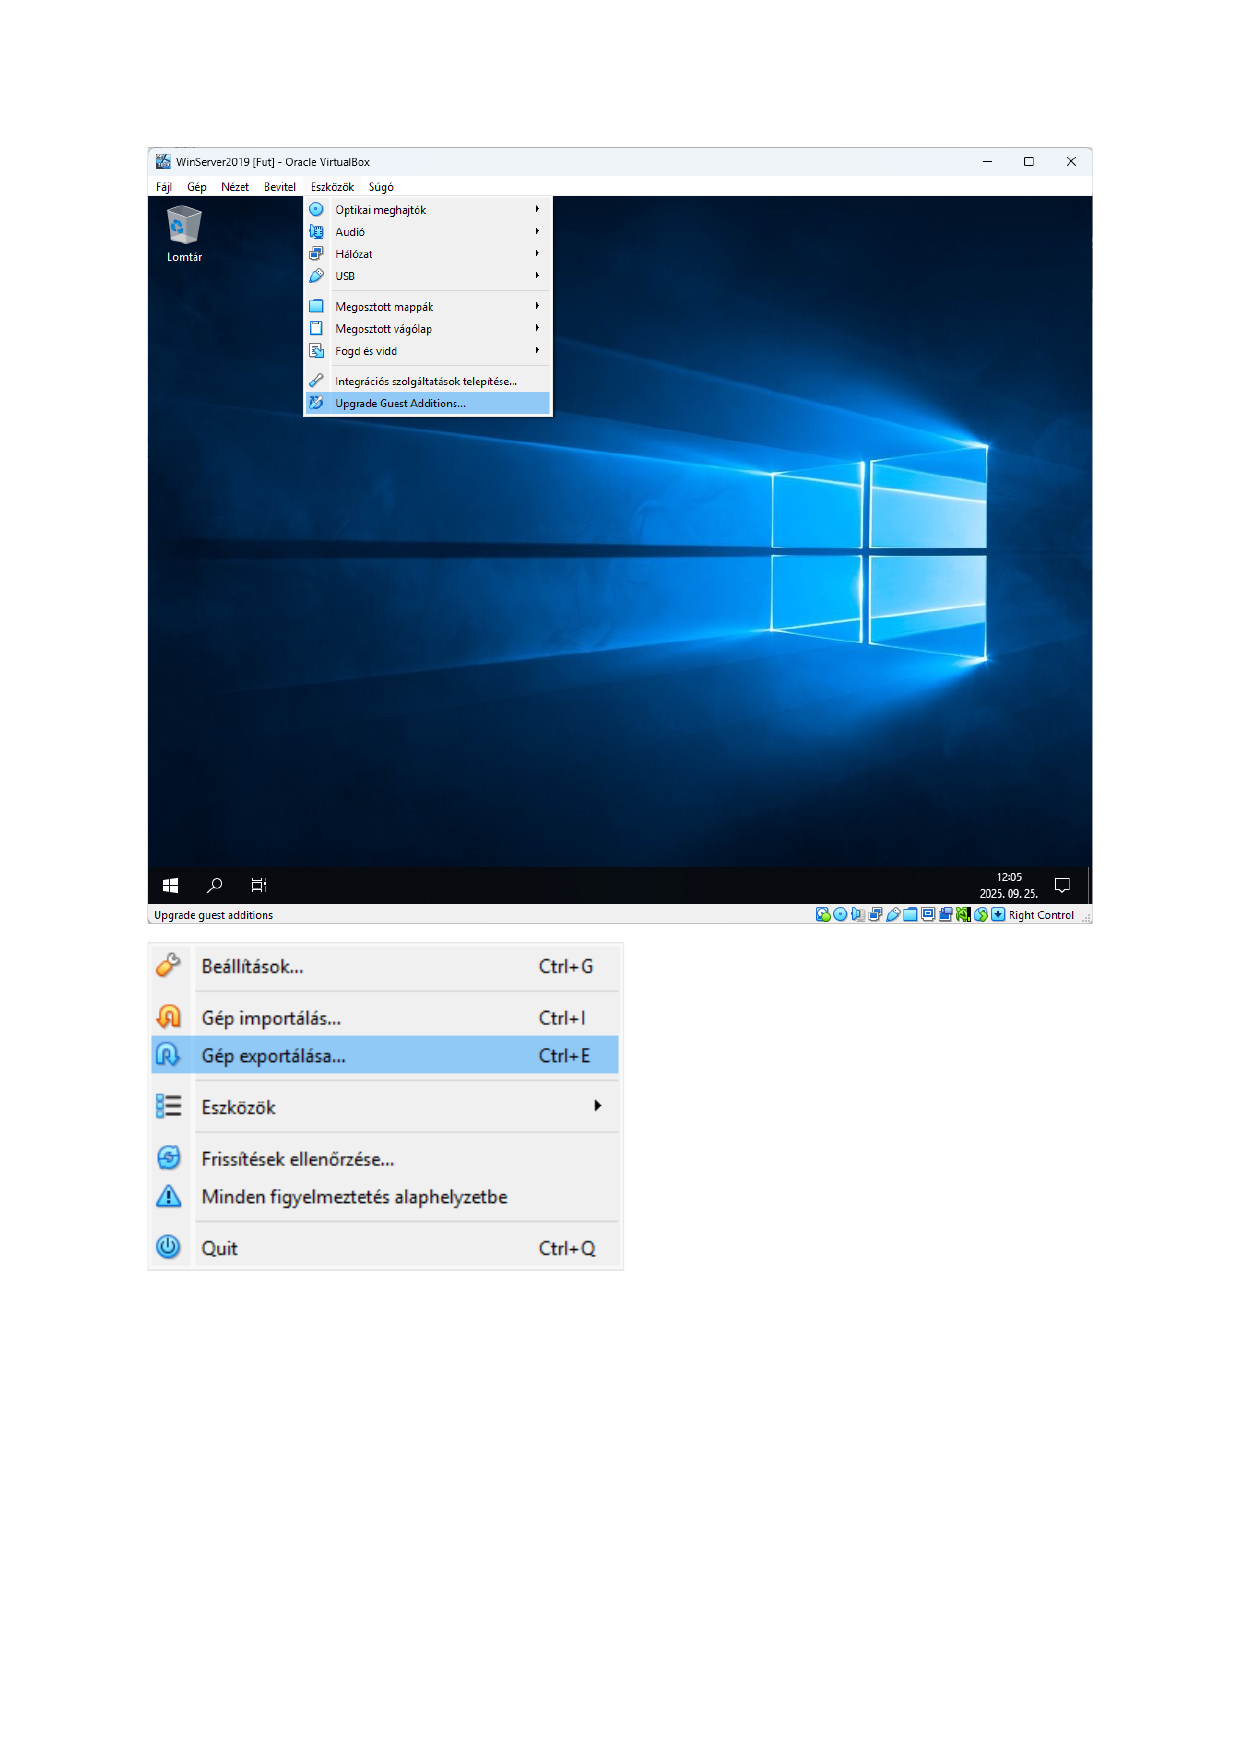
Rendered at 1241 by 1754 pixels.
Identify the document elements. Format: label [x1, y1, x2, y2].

picture [147, 147, 1093, 924]
picture [147, 942, 625, 1271]
